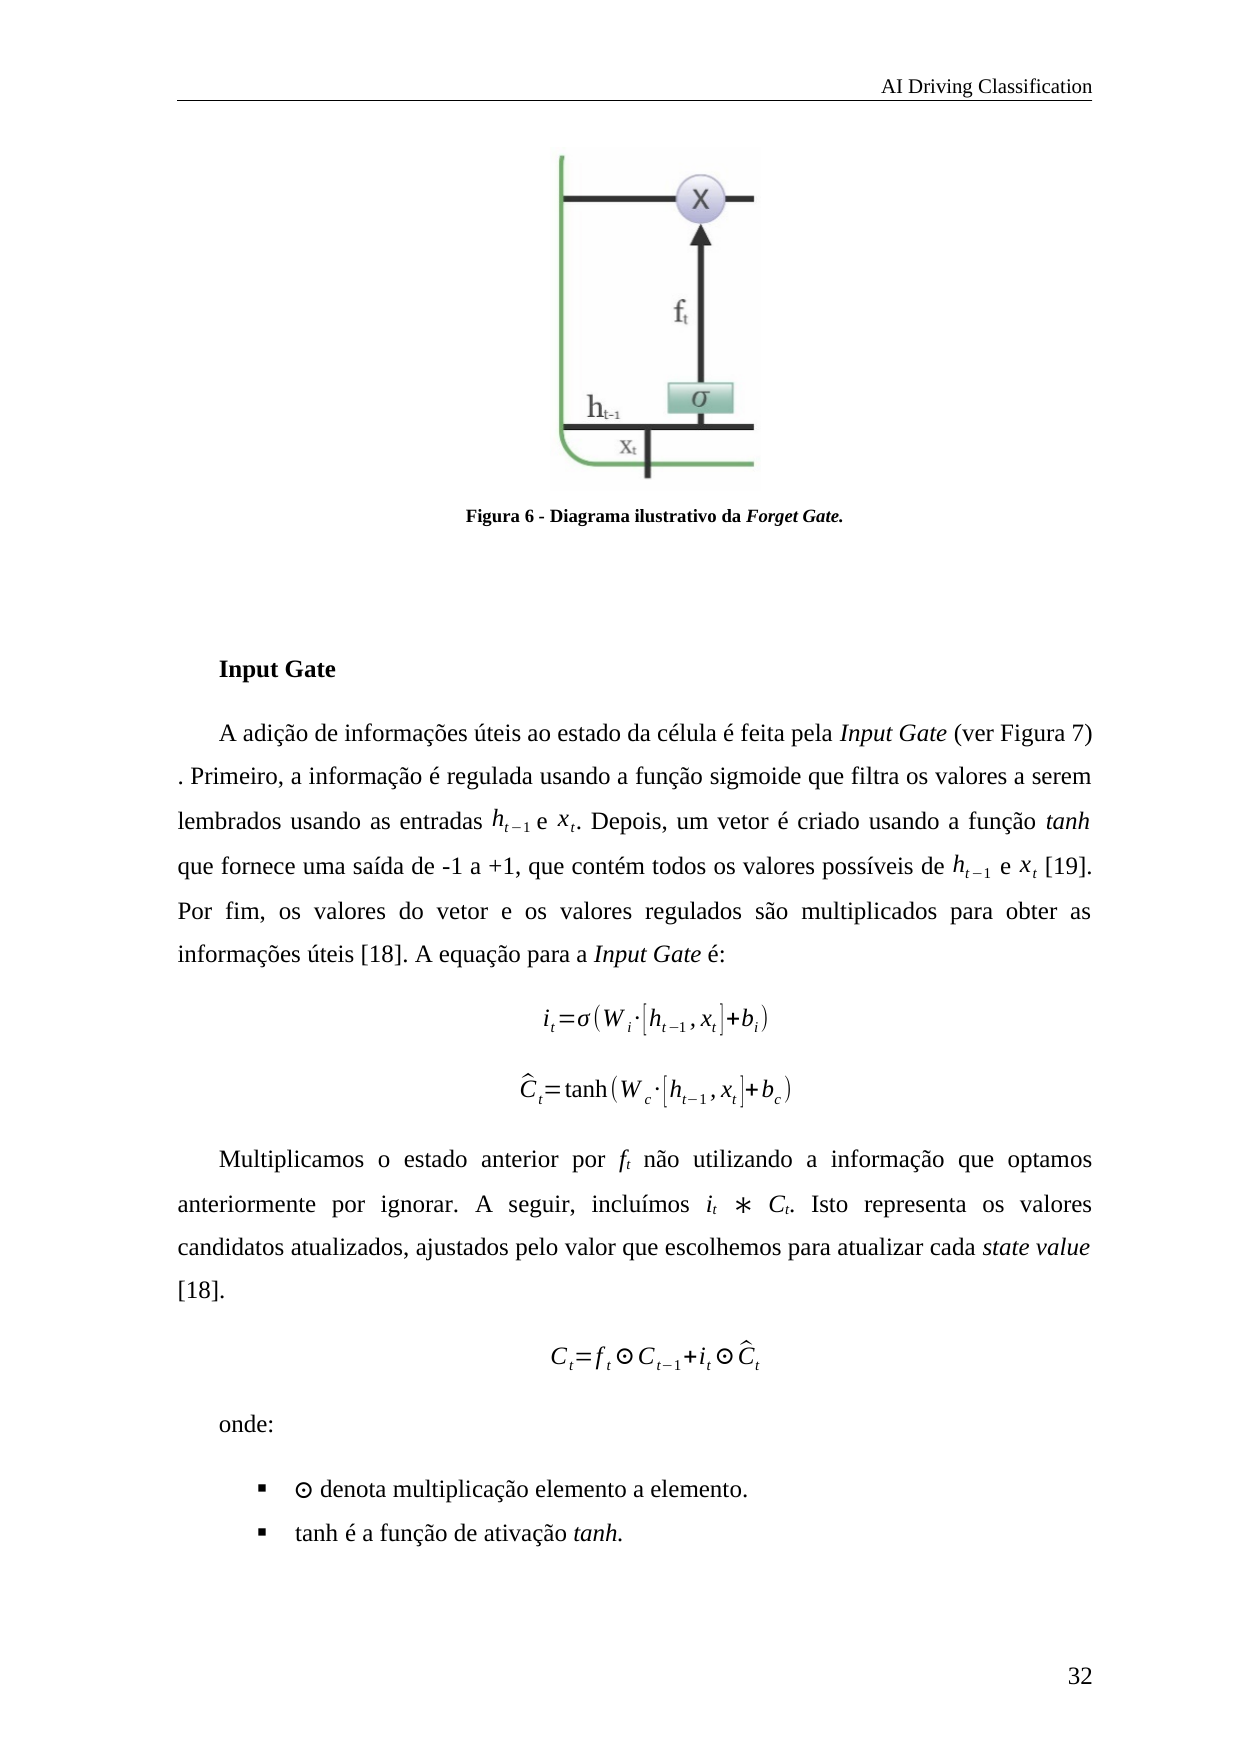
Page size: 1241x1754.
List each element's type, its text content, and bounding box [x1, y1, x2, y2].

text Multiplicamos o estado anterior por ft não utilizando a informação que optamos anteriormente por ignorar. A seguir, incluímos it ∗ Ct. Isto representa os valores candidatos atualizados, ajustados pelo valor que escolhemos para atualizar cada state value . [177, 1144, 1092, 1304]
text onde: [177, 1409, 1092, 1437]
text Input Gate [177, 654, 1092, 683]
list é a função de ativação tanh. [256, 1518, 1092, 1549]
table_header Figura 6 - Diagrama ilustrativo da Forget Gate. [177, 148, 1092, 526]
picture [549, 147, 762, 491]
text A adição de informações úteis ao estado da célula é feita pela Input Gate (ver Figura 5) . Primeiro, a informação é regulada usando a função sigmoide que filtra os valores a serem lembrados usando as entradas e . Depois, um vetor é criado usando a função tanh que fornece uma saída de -1 a +1, que contém todos os valores possíveis de e . Por fim, os valores do vetor e os valores regulados são multiplicados para obter as informações úteis . A equação para a Input Gate é: [177, 718, 1092, 968]
list ⊙ denota multiplicação elemento a elemento. [256, 1473, 1092, 1503]
